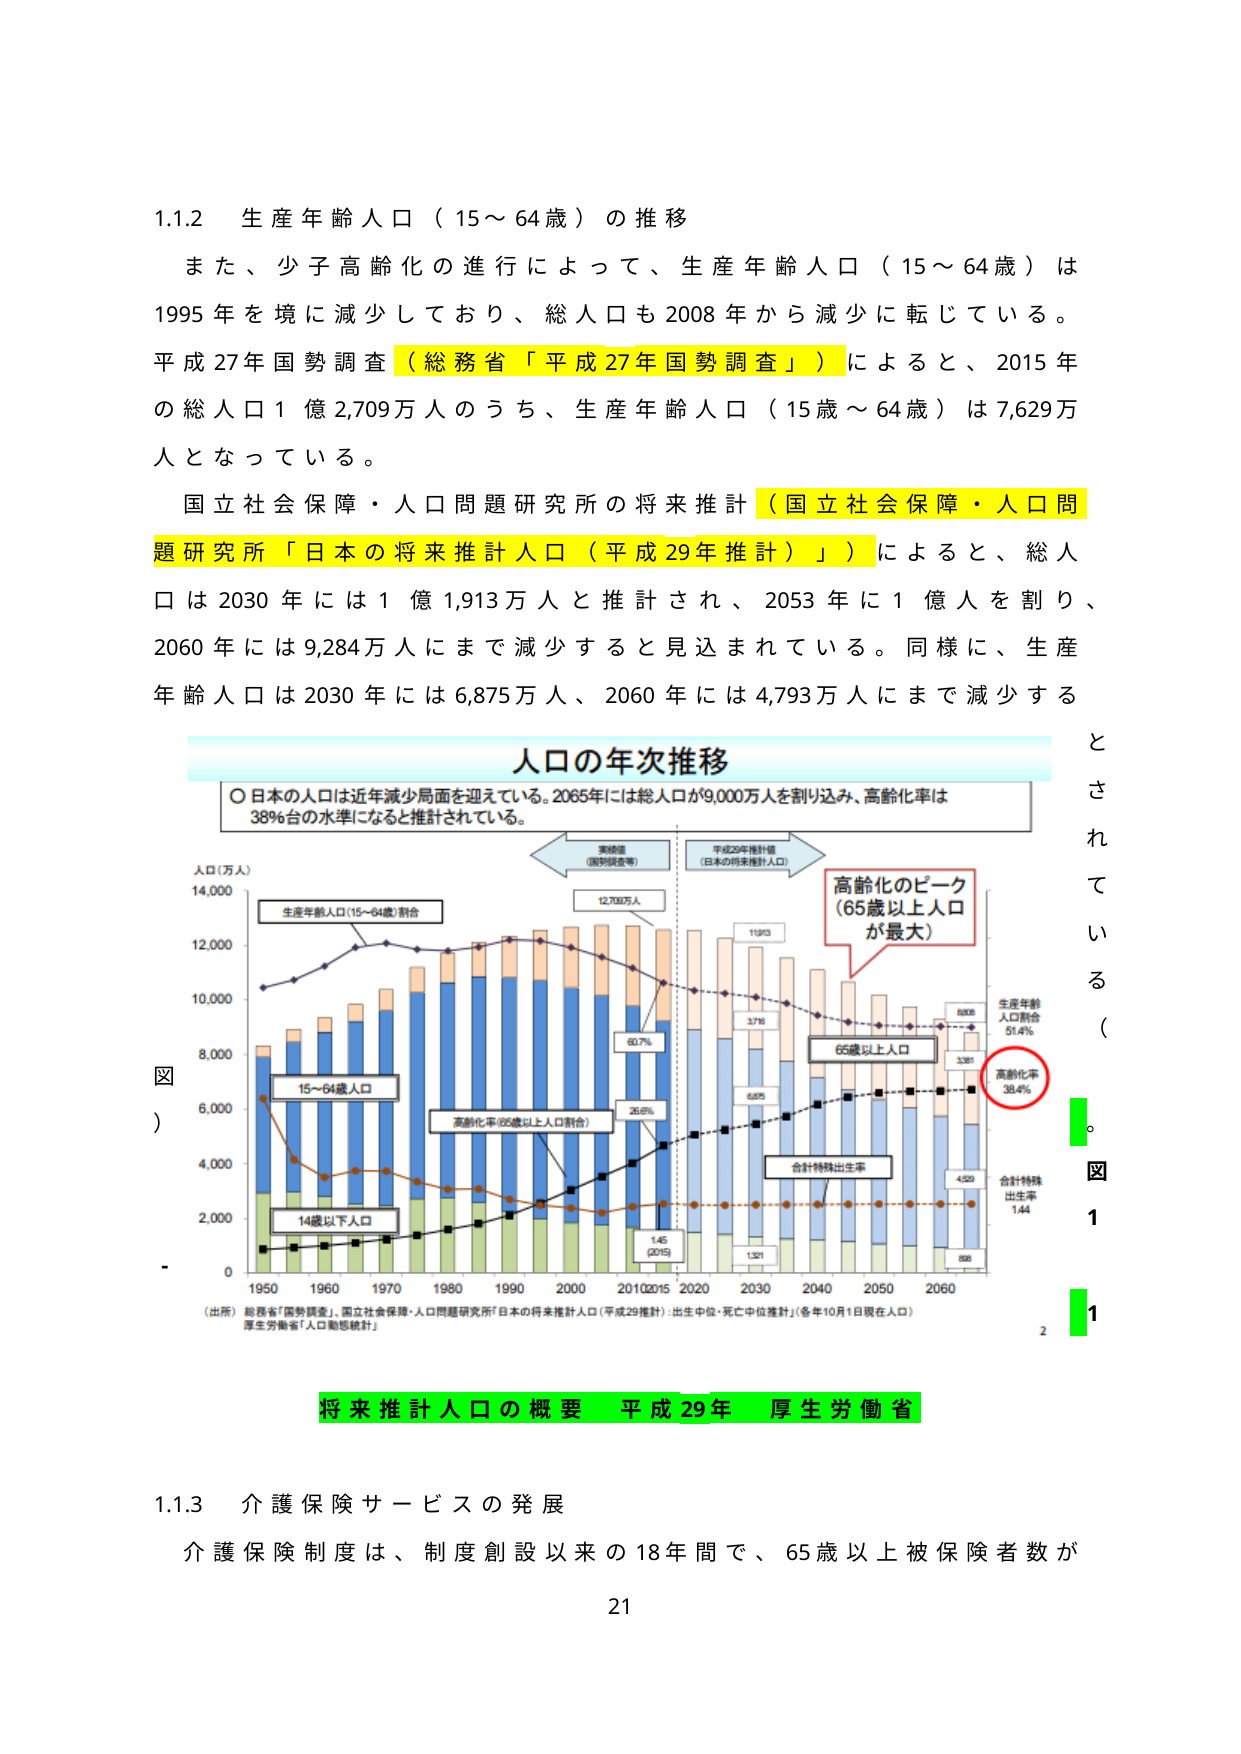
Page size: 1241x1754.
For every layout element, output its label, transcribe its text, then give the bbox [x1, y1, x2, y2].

picture [186, 736, 1051, 1343]
text 図1-1 将来推計人口の概要 平成29年 厚生労働省 [153, 1146, 1087, 1432]
text 1.1.3 介護保険サービスの発展 [153, 1479, 1087, 1527]
text 1.1.2 生産年齢人口（15～64歳）の推移 [153, 194, 1087, 241]
text 国立社会保障・人口問題研究所の将来推計（国立社会保障・人口問題研究所「日本の将来推計人口（平成29年推計）」）によると、総人口は2030年には1億1,913万人と推計され、2053年に1億人を割り、2060年には9,284万人にまで減少すると見込まれている。同様に、生産年齢人口は2030年には6,875万人、2060年には4,793万人にまで減少するとされている（図）。 [153, 479, 1087, 1146]
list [153, 1527, 1087, 1574]
text また、少子高齢化の進行によって、生産年齢人口（15～64歳）は1995年を境に減少しており、総人口も2008年から減少に転じている。平成27年国勢調査（総務省「平成27年国勢調査」）によると、2015年の総人口1億2,709万人のうち、生産年齢人口（15歳～64歳）は7,629万人となっている。 [153, 241, 1087, 479]
